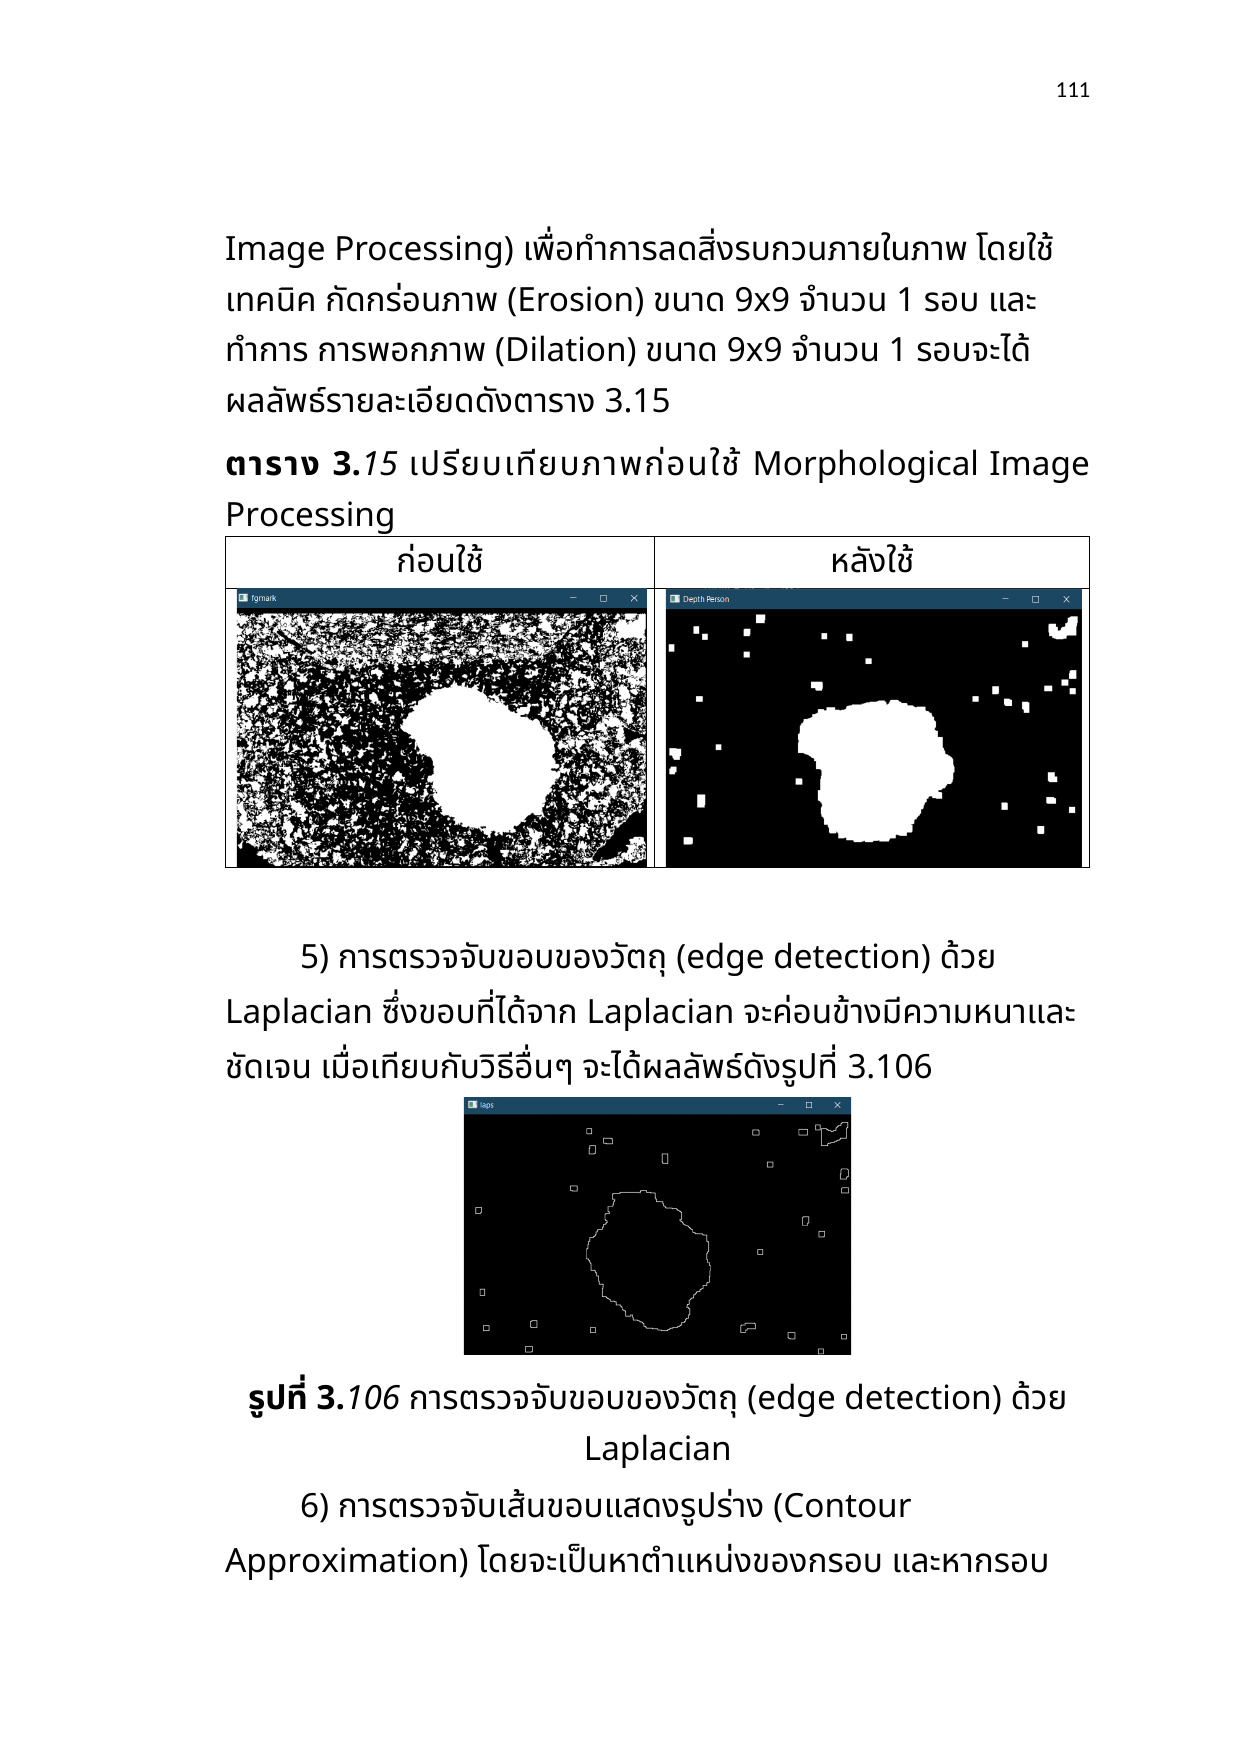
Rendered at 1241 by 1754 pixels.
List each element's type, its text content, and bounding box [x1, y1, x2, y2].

table_cell [226, 589, 236, 867]
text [225, 1482, 1090, 1587]
table_cell [647, 589, 654, 867]
text 5) การตรวจจับขอบของวัตถุ (edge detection) ด้วย Laplacian ซึ่งขอบที่ได้จาก Laplacian จะค่อนข้างมีความหนาและชัดเจน เมื่อเทียบกับวิธีอื่นๆ จะได้ผลลัพธ์ดังรูปที่ 3.106 [225, 933, 1090, 1093]
table_header ก่อนใช้ [226, 537, 654, 587]
table_cell [1082, 589, 1089, 867]
table_cell [655, 589, 665, 867]
table_header หลังใช้ [655, 537, 1089, 587]
picture [665, 588, 1082, 867]
text รูปที่ 3.106 การตรวจจับขอบของวัตถุ (edge detection) ด้วย Laplacian [225, 1374, 1090, 1470]
picture [236, 588, 647, 867]
text ตาราง 3.15 เปรียบเทียบภาพก่อนใช้ Morphological Image Processing [225, 440, 1090, 536]
text Image Processing) เพื่อทำการลดสิ่งรบกวนภายในภาพ โดยใช้เทคนิค กัดกร่อนภาพ (Erosion) ขนาด 9x9 จำนวน 1 รอบ และทำการ การพอกภาพ (Dilation) ขนาด 9x9 จำนวน 1 รอบจะได้ผลลัพธ์รายละเอียดดังตาราง 3.15 [225, 225, 1090, 427]
picture [463, 1097, 852, 1355]
